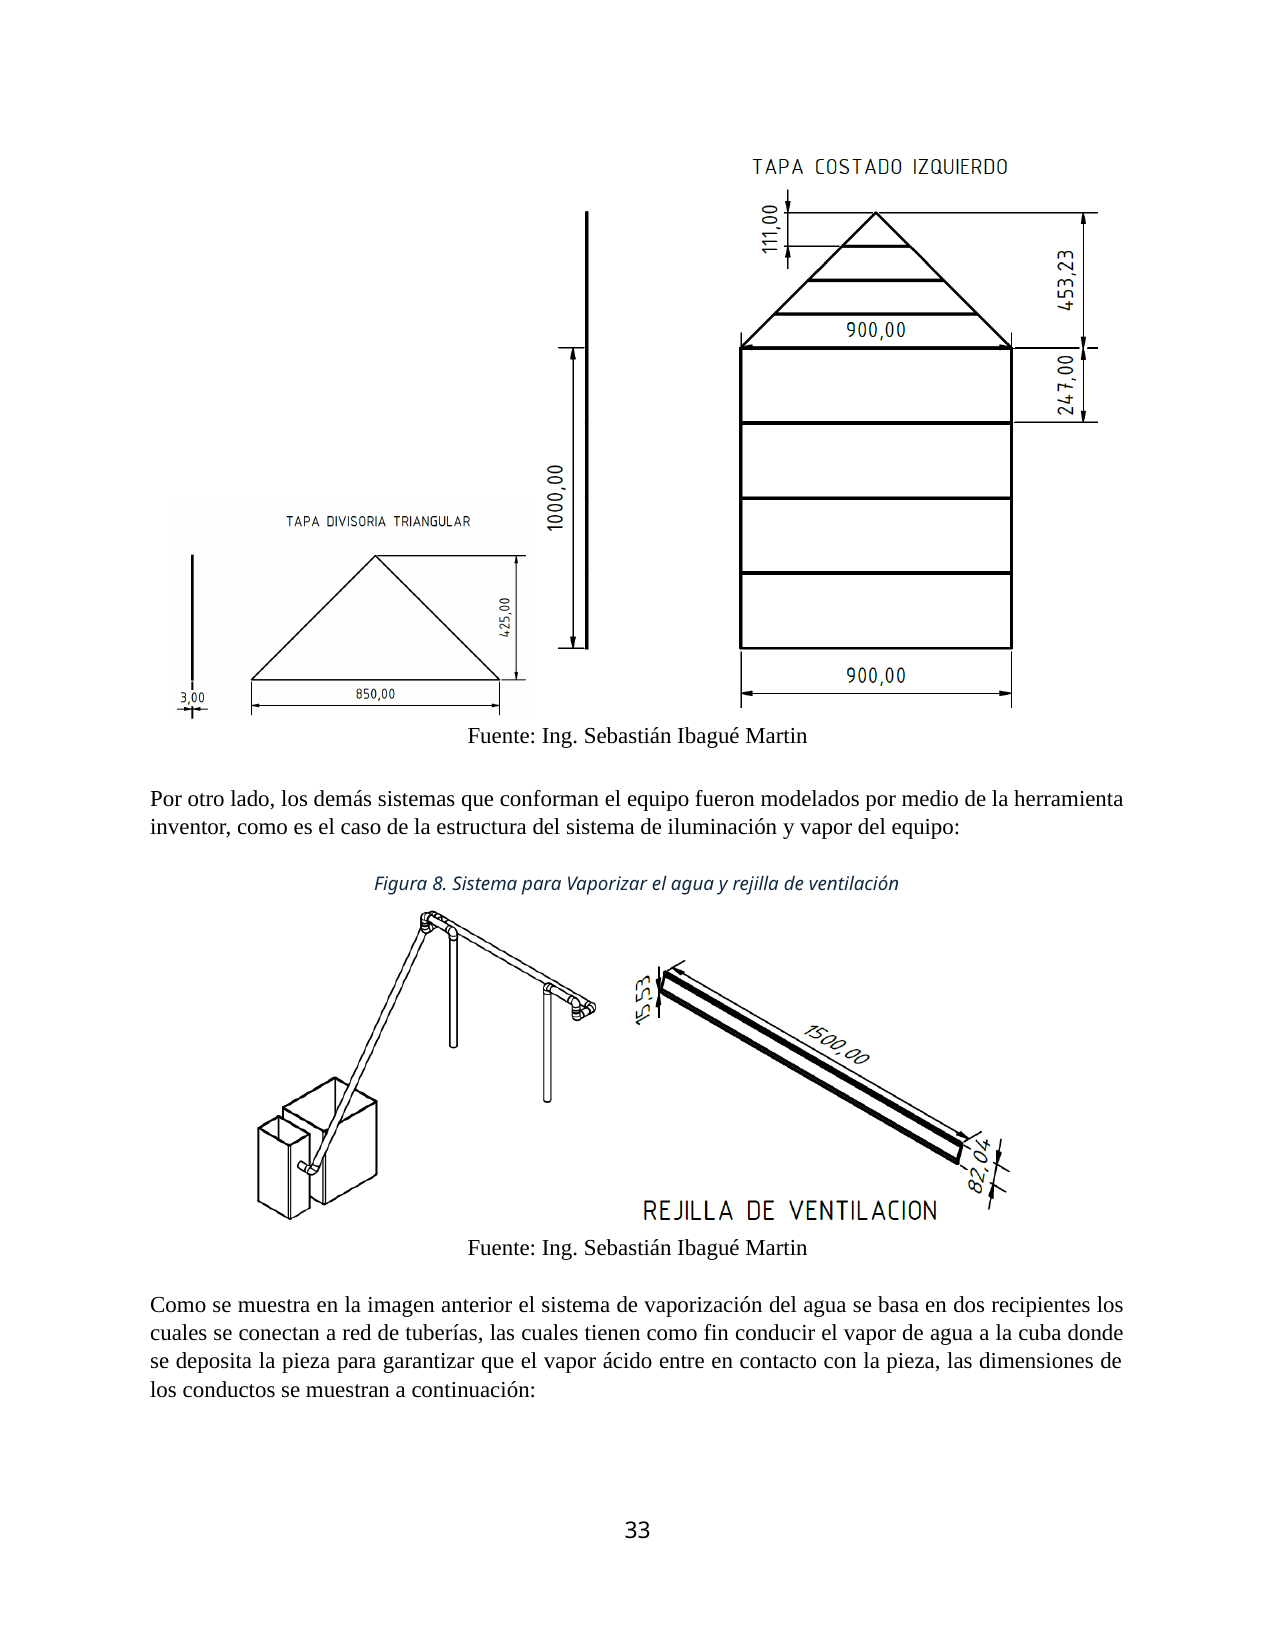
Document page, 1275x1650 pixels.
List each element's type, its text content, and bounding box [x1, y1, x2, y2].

text Figura 8. Sistema para Vaporizar el agua y rejilla de ventilación [150, 870, 1125, 896]
picture [240, 895, 1035, 1232]
text Fuente: Ing. Sebastián Ibagué Martin [150, 722, 1125, 749]
picture [171, 150, 1104, 721]
text Por otro lado, los demás sistemas que conforman el equipo fueron modelados por medio de la herramienta inventor, como es el caso de la estructura del sistema de iluminación y vapor del equipo: [150, 785, 1125, 839]
text Fuente: Ing. Sebastián Ibagué Martin [150, 1234, 1125, 1260]
text Como se muestra en la imagen anterior el sistema de vaporización del agua se basa en dos recipientes los cuales se conectan a red de tuberías, las cuales tienen como fin conducir el vapor de agua a la cuba donde se deposita la pieza para garantizar que el vapor ácido entre en contacto con la pieza, las dimensiones de los conductos se muestran a continuación: [150, 1291, 1125, 1402]
